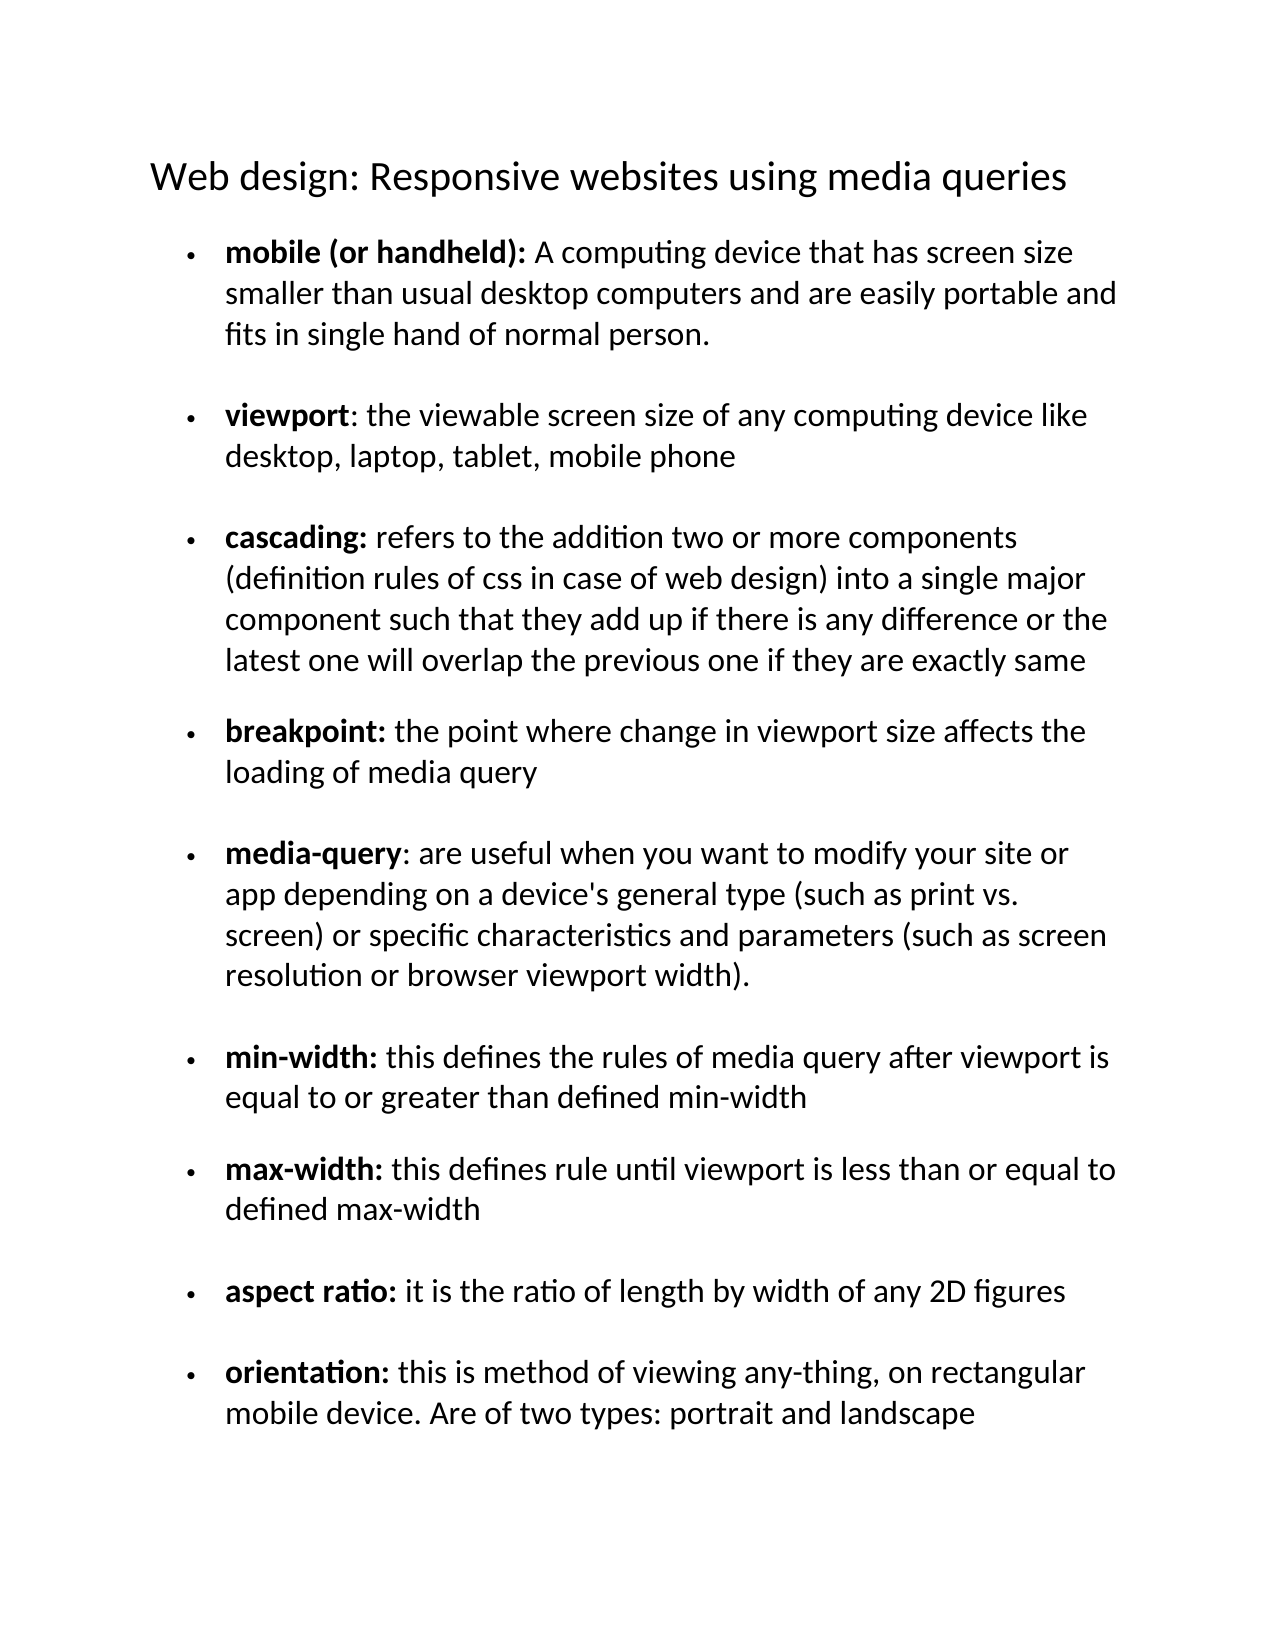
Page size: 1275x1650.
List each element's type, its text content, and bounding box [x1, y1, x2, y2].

list min-width: this defines the rules of media query after viewport is equal to or greater than defined min-width [187, 1036, 1125, 1117]
list orientation: this is method of viewing any-thing, on rectangular mobile device. Are of two types: portrait and landscape [187, 1351, 1125, 1433]
list mobile (or handheld): A computing device that has screen size smaller than usual desktop computers and are easily portable and fits in single hand of normal person. [187, 231, 1125, 353]
list aspect ratio: it is the ratio of length by width of any 2D figures [187, 1270, 1125, 1311]
list cascading: refers to the addition two or more components (definition rules of css in case of web design) into a single major component such that they add up if there is any difference or the latest one will overlap the previous one if they are exactly same [187, 516, 1125, 679]
text Web design: Responsive websites using media queries [150, 150, 1125, 201]
list breakpoint: the point where change in viewport size affects the loading of media query [187, 710, 1125, 791]
list media-query: are useful when you want to modify your site or app depending on a device's general type (such as print vs. screen) or specific characteristics and parameters (such as screen resolution or browser viewport width). [187, 832, 1125, 995]
list viewport: the viewable screen size of any computing device like desktop, laptop, tablet, mobile phone [187, 394, 1125, 476]
list max-width: this defines rule until viewport is less than or equal to defined max-width [187, 1148, 1125, 1229]
